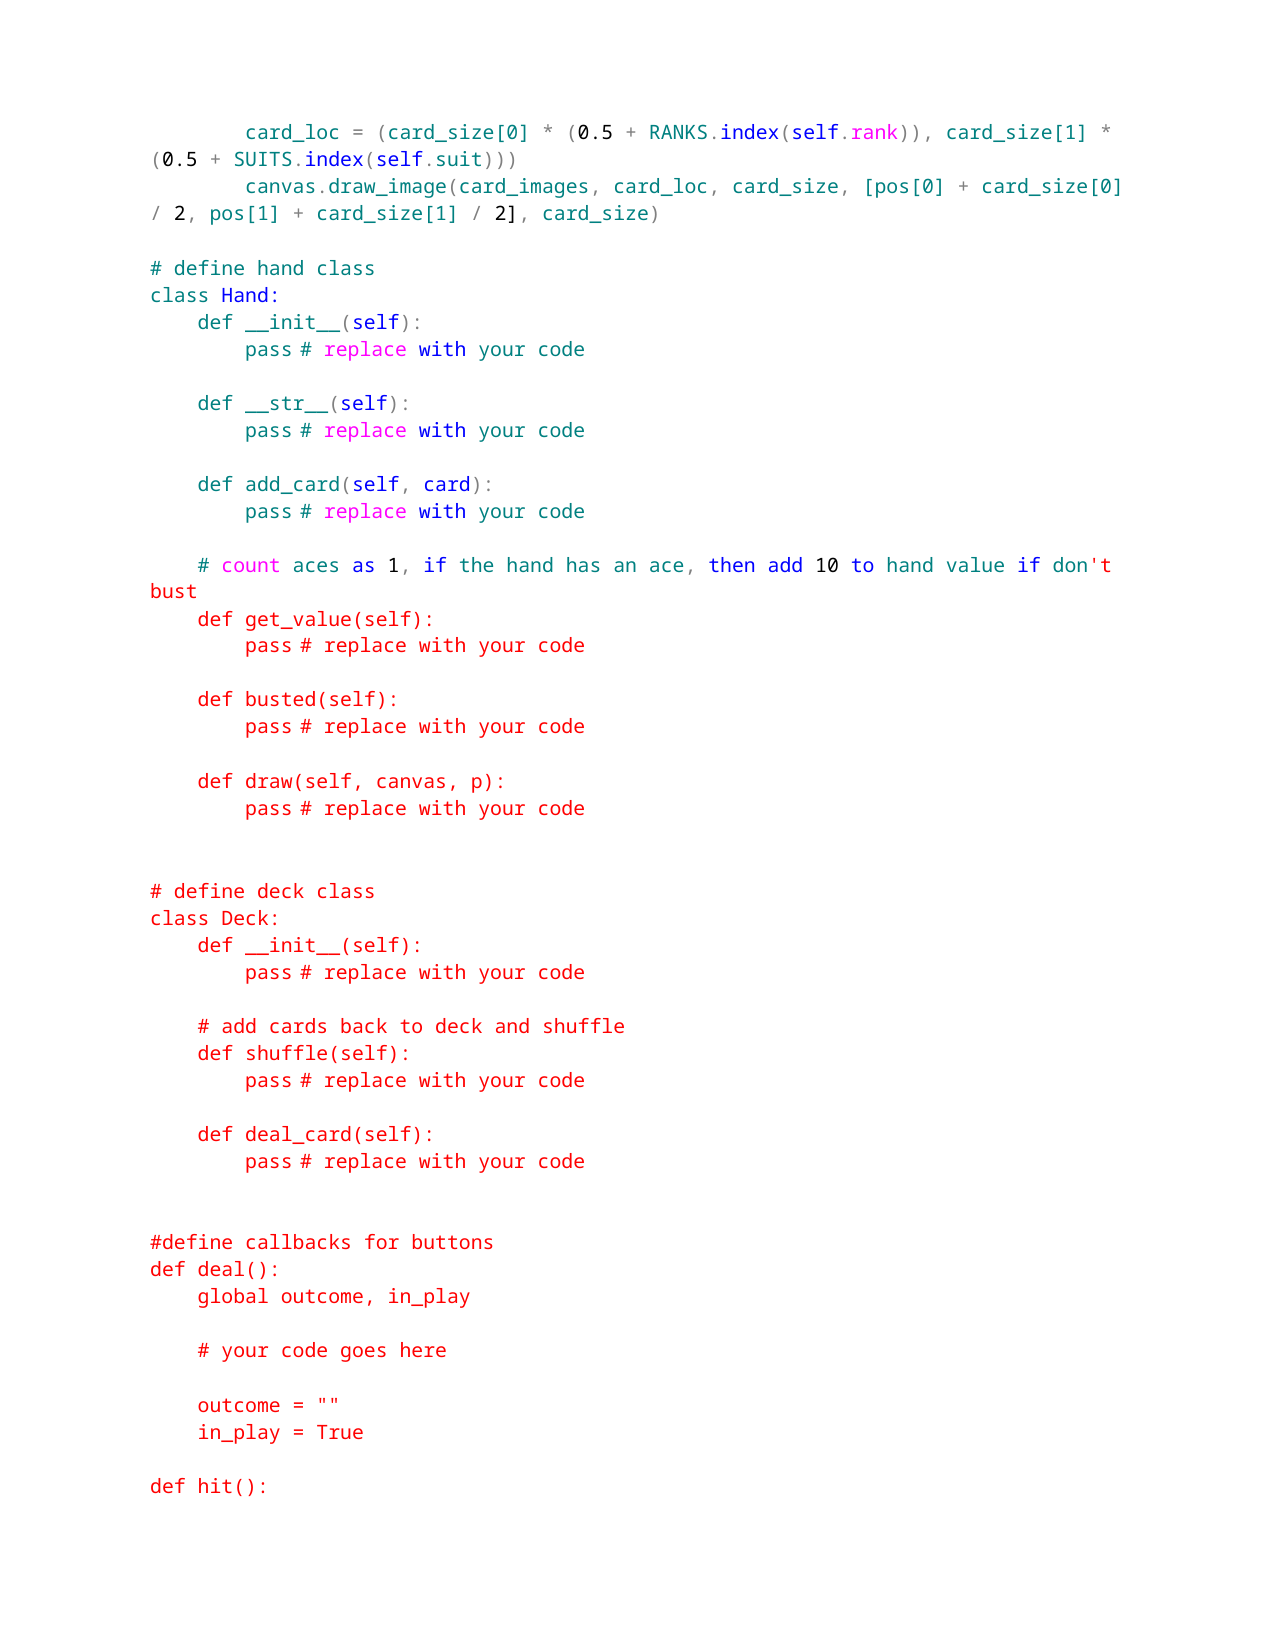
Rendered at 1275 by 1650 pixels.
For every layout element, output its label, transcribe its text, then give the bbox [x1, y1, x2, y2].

text global outcome, in_play [150, 1282, 1125, 1309]
text class Deck: [150, 905, 1125, 932]
text pass # replace with your code [150, 497, 1125, 524]
text in_play = True [150, 1418, 1125, 1445]
text def deal(): [150, 1255, 1125, 1282]
text def __str__(self): [150, 389, 1125, 416]
text pass # replace with your code [150, 632, 1125, 659]
text def shuffle(self): [150, 1039, 1125, 1067]
text card_loc = (card_size[0] * (0.5 + RANKS.index(self.rank)), card_size[1] * (0.5 + SUITS.index(self.suit))) [150, 118, 1125, 172]
text #define callbacks for buttons [150, 1228, 1125, 1255]
text def draw(self, canvas, p): [150, 768, 1125, 795]
text pass # replace with your code [150, 713, 1125, 740]
text def get_value(self): [150, 605, 1125, 632]
text pass # replace with your code [150, 416, 1125, 443]
text # count aces as 1, if the hand has an ace, then add 10 to hand value if don't bust [150, 551, 1125, 605]
text pass # replace with your code [150, 1147, 1125, 1174]
text pass # replace with your code [150, 1067, 1125, 1093]
text def __init__(self): [150, 308, 1125, 335]
text class Hand: [150, 281, 1125, 308]
text pass # replace with your code [150, 959, 1125, 986]
text pass # replace with your code [150, 795, 1125, 822]
text def hit(): [150, 1472, 1125, 1499]
text # your code goes here [150, 1336, 1125, 1363]
text def __init__(self): [150, 932, 1125, 959]
text # add cards back to deck and shuffle [150, 1013, 1125, 1039]
text def busted(self): [150, 686, 1125, 713]
text pass # replace with your code [150, 335, 1125, 362]
text def add_card(self, card): [150, 470, 1125, 497]
text outcome = "" [150, 1391, 1125, 1418]
text # define deck class [150, 878, 1125, 905]
text canvas.draw_image(card_images, card_loc, card_size, [pos[0] + card_size[0] / 2, pos[1] + card_size[1] / 2], card_size) [150, 172, 1125, 226]
text # define hand class [150, 254, 1125, 281]
text def deal_card(self): [150, 1121, 1125, 1147]
